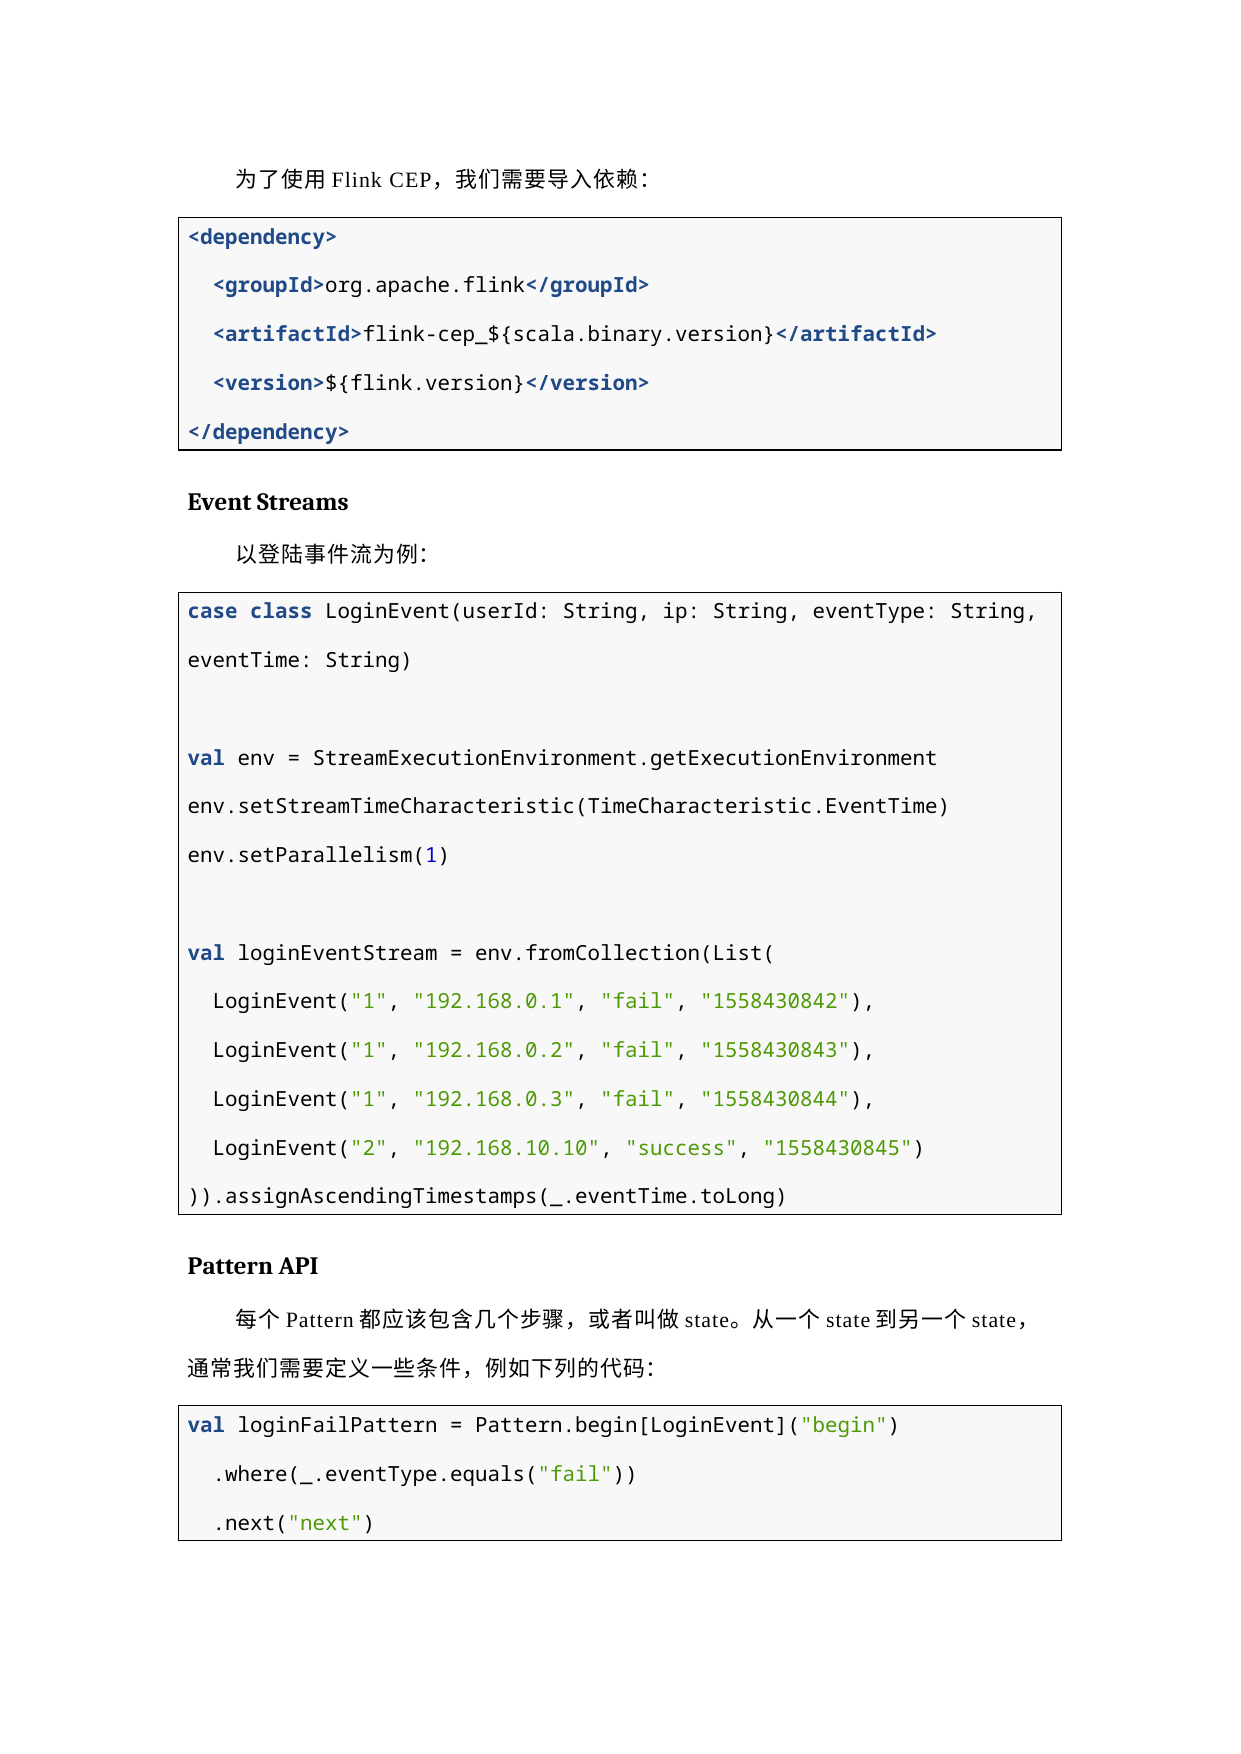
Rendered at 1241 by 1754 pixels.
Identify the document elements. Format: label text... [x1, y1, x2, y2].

text Event Streams [187, 486, 1053, 518]
text case class LoginEvent(userId: String, ip: String, eventType: String, eventTime: String) val env = StreamExecutionEnvironment.getExecutionEnvironment env.setStreamTimeCharacteristic(TimeCharacteristic.EventTime) env.setParallelism(1) val loginEventStream = env.fromCollection(List( LoginEvent("1", "192.168.0.1", "fail", "1558430842"), LoginEvent("1", "192.168.0.2", "fail", "1558430843"), LoginEvent("1", "192.168.0.3", "fail", "1558430844"), LoginEvent("2", "192.168.10.10", "success", "1558430845") )).assignAscendingTimestamps(_.eventTime.toLong) [179, 593, 1061, 1214]
text 为了使用Flink CEP，我们需要导入依赖： [187, 162, 1053, 194]
text <dependency> <groupId>org.apache.flink</groupId> <artifactId>flink-cep_${scala.binary.version}</artifactId> <version>${flink.version}</version> </dependency> [179, 218, 1061, 449]
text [179, 1406, 1061, 1540]
text 每个Pattern都应该包含几个步骤，或者叫做state。从一个state到另一个state，通常我们需要定义一些条件，例如下列的代码： [187, 1302, 1053, 1383]
text Pattern API [187, 1250, 1053, 1283]
text 以登陆事件流为例： [187, 537, 1053, 569]
